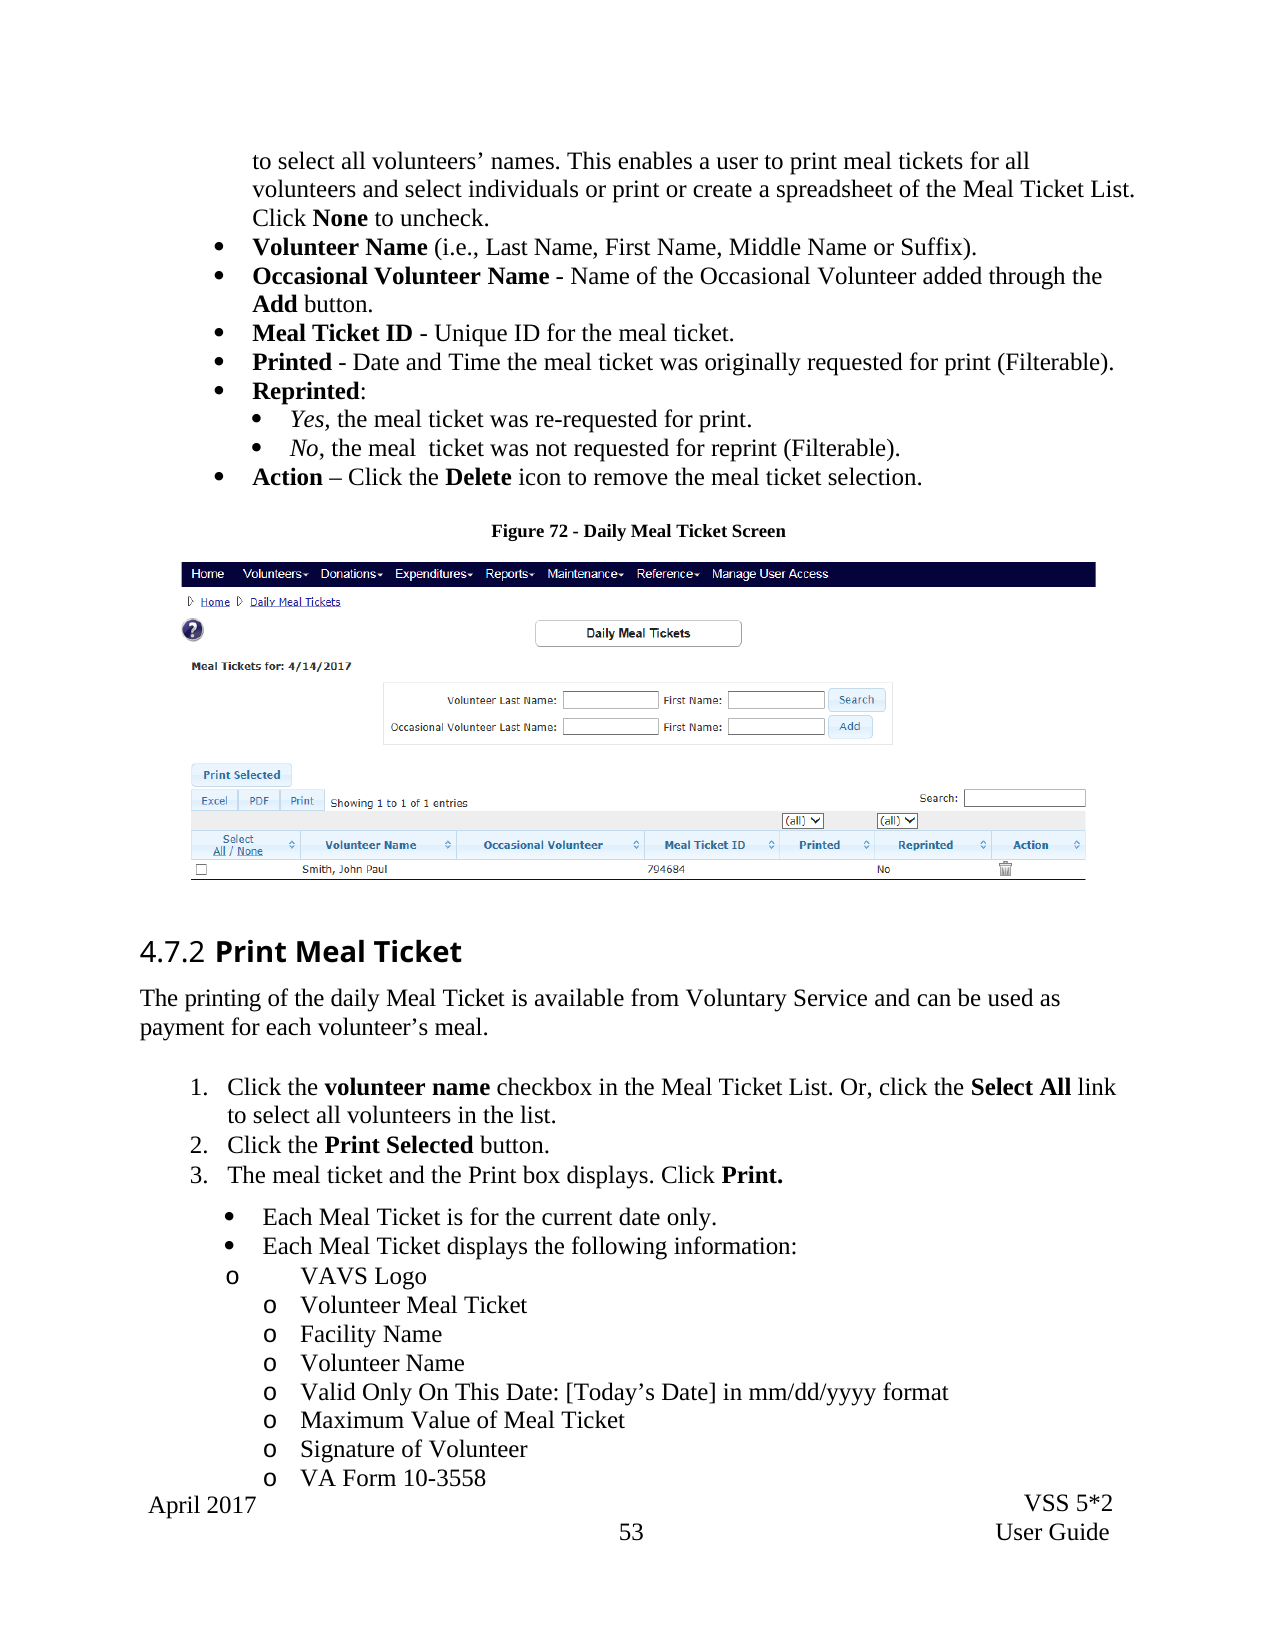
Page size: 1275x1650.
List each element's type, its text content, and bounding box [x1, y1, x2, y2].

list Each Meal Ticket is for the current date only. [225, 1202, 1137, 1230]
subtitle Print Meal Ticket [139, 931, 1137, 971]
picture [181, 562, 1096, 906]
list Volunteer Name [262, 1348, 969, 1377]
list Volunteer Name (i.e., Last Name, First Name, Middle Name or Suffix). [214, 232, 1137, 261]
list Occasional Volunteer Name - Name of the Occasional Volunteer added through the Add button. [214, 261, 1137, 318]
list Volunteer Meal Ticket [262, 1291, 1137, 1319]
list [214, 146, 1137, 232]
list No, the meal ticket was not requested for reprint (Filterable). [252, 433, 1137, 462]
list Printed - Date and Time the meal ticket was originally requested for print (Filterable). [214, 347, 1137, 376]
list Click the volunteer name checkbox in the Meal Ticket List. Or, click the Select All link to select all volunteers in the list. [189, 1072, 1137, 1129]
list Reprinted: [214, 376, 1137, 404]
list VAVS Logo [225, 1261, 1137, 1291]
text The printing of the daily Meal Ticket is available from Voluntary Service and can be used as payment for each volunteer’s meal. [139, 983, 1137, 1041]
list Valid Only On This Date: [Today’s Date] in mm/dd/yyyy format [262, 1377, 969, 1406]
list Yes, the meal ticket was re-requested for print. [252, 404, 1137, 433]
list Action – Click the Delete icon to remove the meal ticket selection. [214, 462, 1137, 491]
list Signature of Volunteer [262, 1434, 1137, 1463]
list The meal ticket and the Print box displays. Click Print. [189, 1160, 1137, 1189]
list Click the Print Selected button. [189, 1130, 1137, 1159]
list Facility Name [262, 1319, 1137, 1348]
list Each Meal Ticket displays the following information: [225, 1230, 1137, 1261]
list Meal Ticket ID - Unique ID for the meal ticket. [214, 318, 1137, 347]
text Figure 72 - Daily Meal Ticket Screen [139, 519, 1137, 541]
text o VA Form 10-3558 [262, 1463, 1137, 1492]
list Maximum Value of Meal Ticket [262, 1406, 969, 1434]
